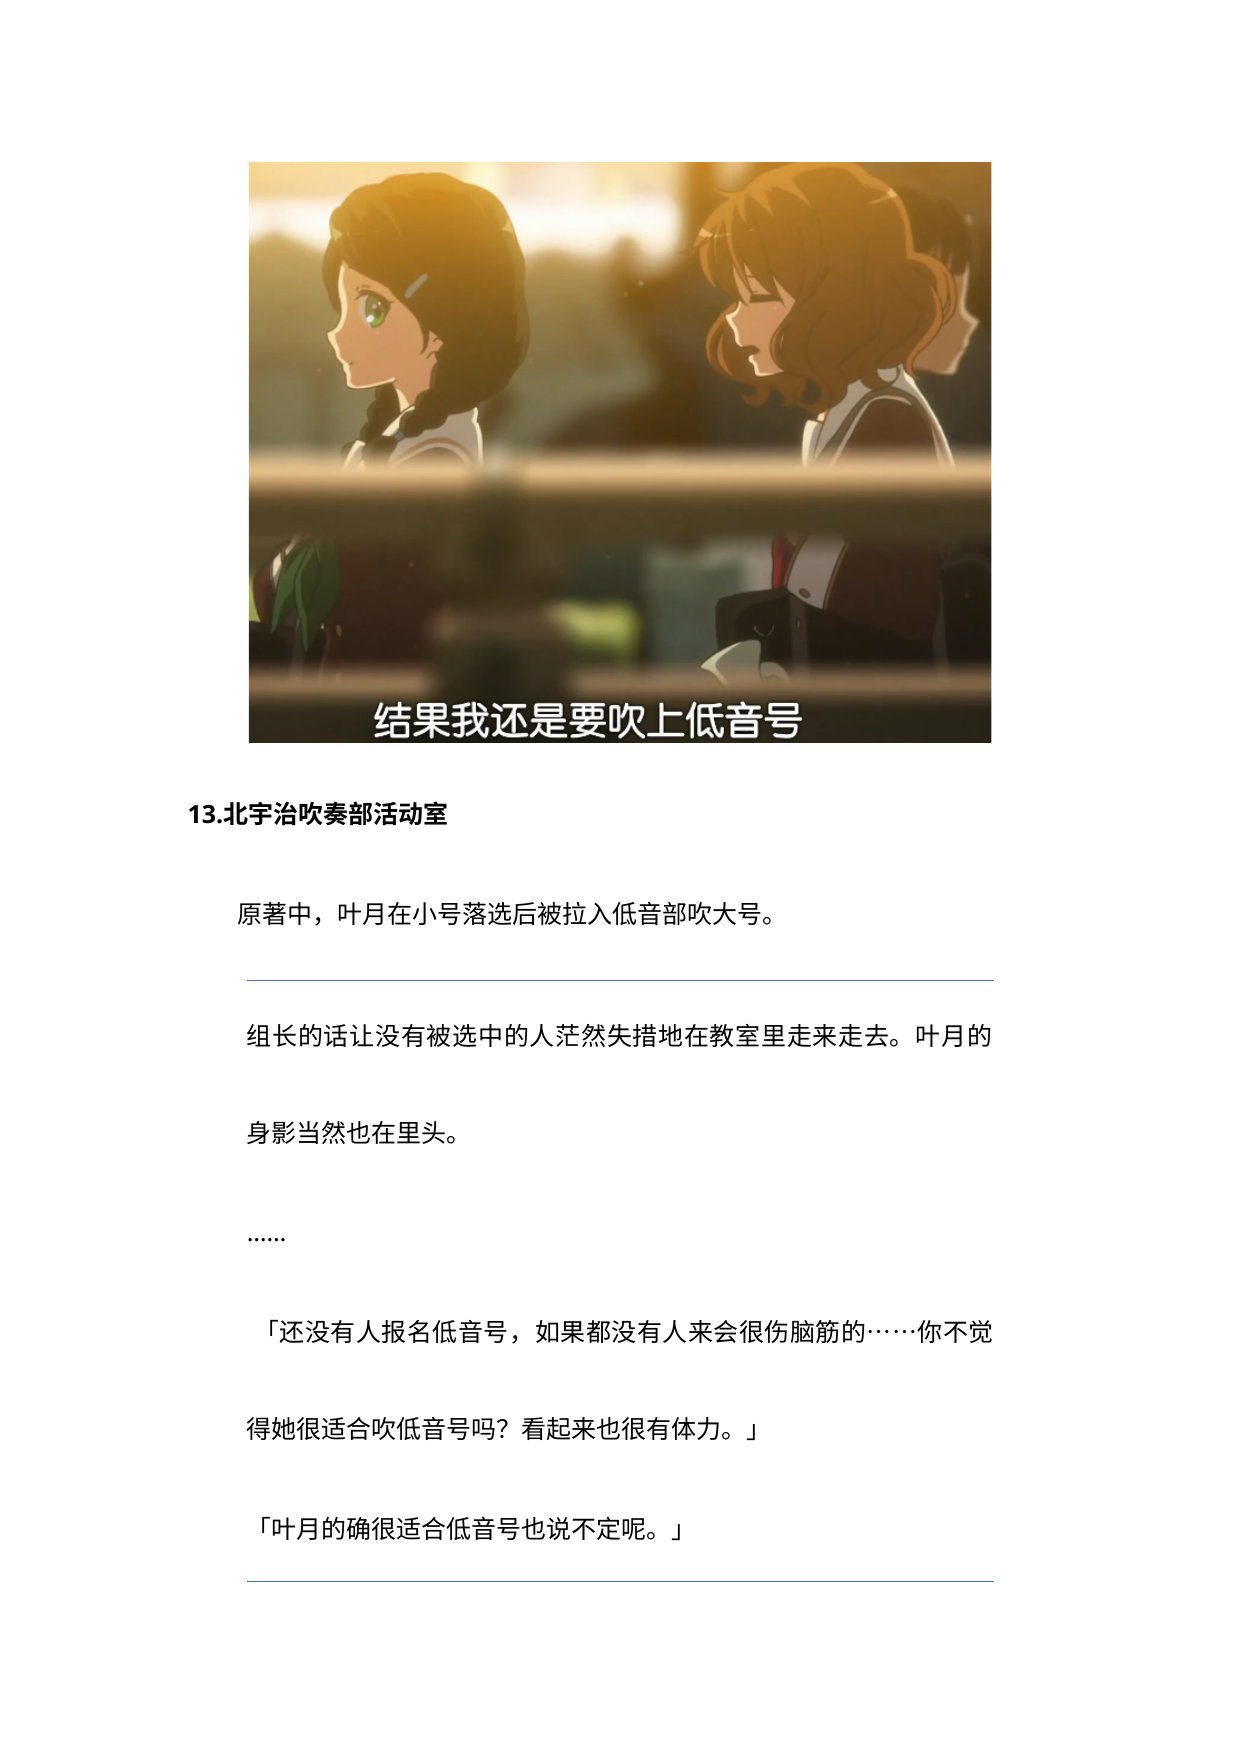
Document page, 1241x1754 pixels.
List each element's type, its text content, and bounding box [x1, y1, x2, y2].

subtitle 北宇治吹奏部活动室 [187, 781, 1053, 846]
picture [248, 162, 992, 743]
text …… [247, 1177, 994, 1264]
text 「叶月的确很适合低音号也说不定呢。」 [247, 1473, 994, 1581]
text 「还没有人报名低音号，如果都没有人来会很伤脑筋的……你不觉得她很适合吹低音号吗？看起来也很有体力。」 [247, 1276, 994, 1461]
text 原著中，叶月在小号落选后被拉入低音部吹大号。 [187, 880, 1053, 945]
text 组长的话让没有被选中的人茫然失措地在教室里走来走去。叶月的身影当然也在里头。 [247, 981, 994, 1164]
